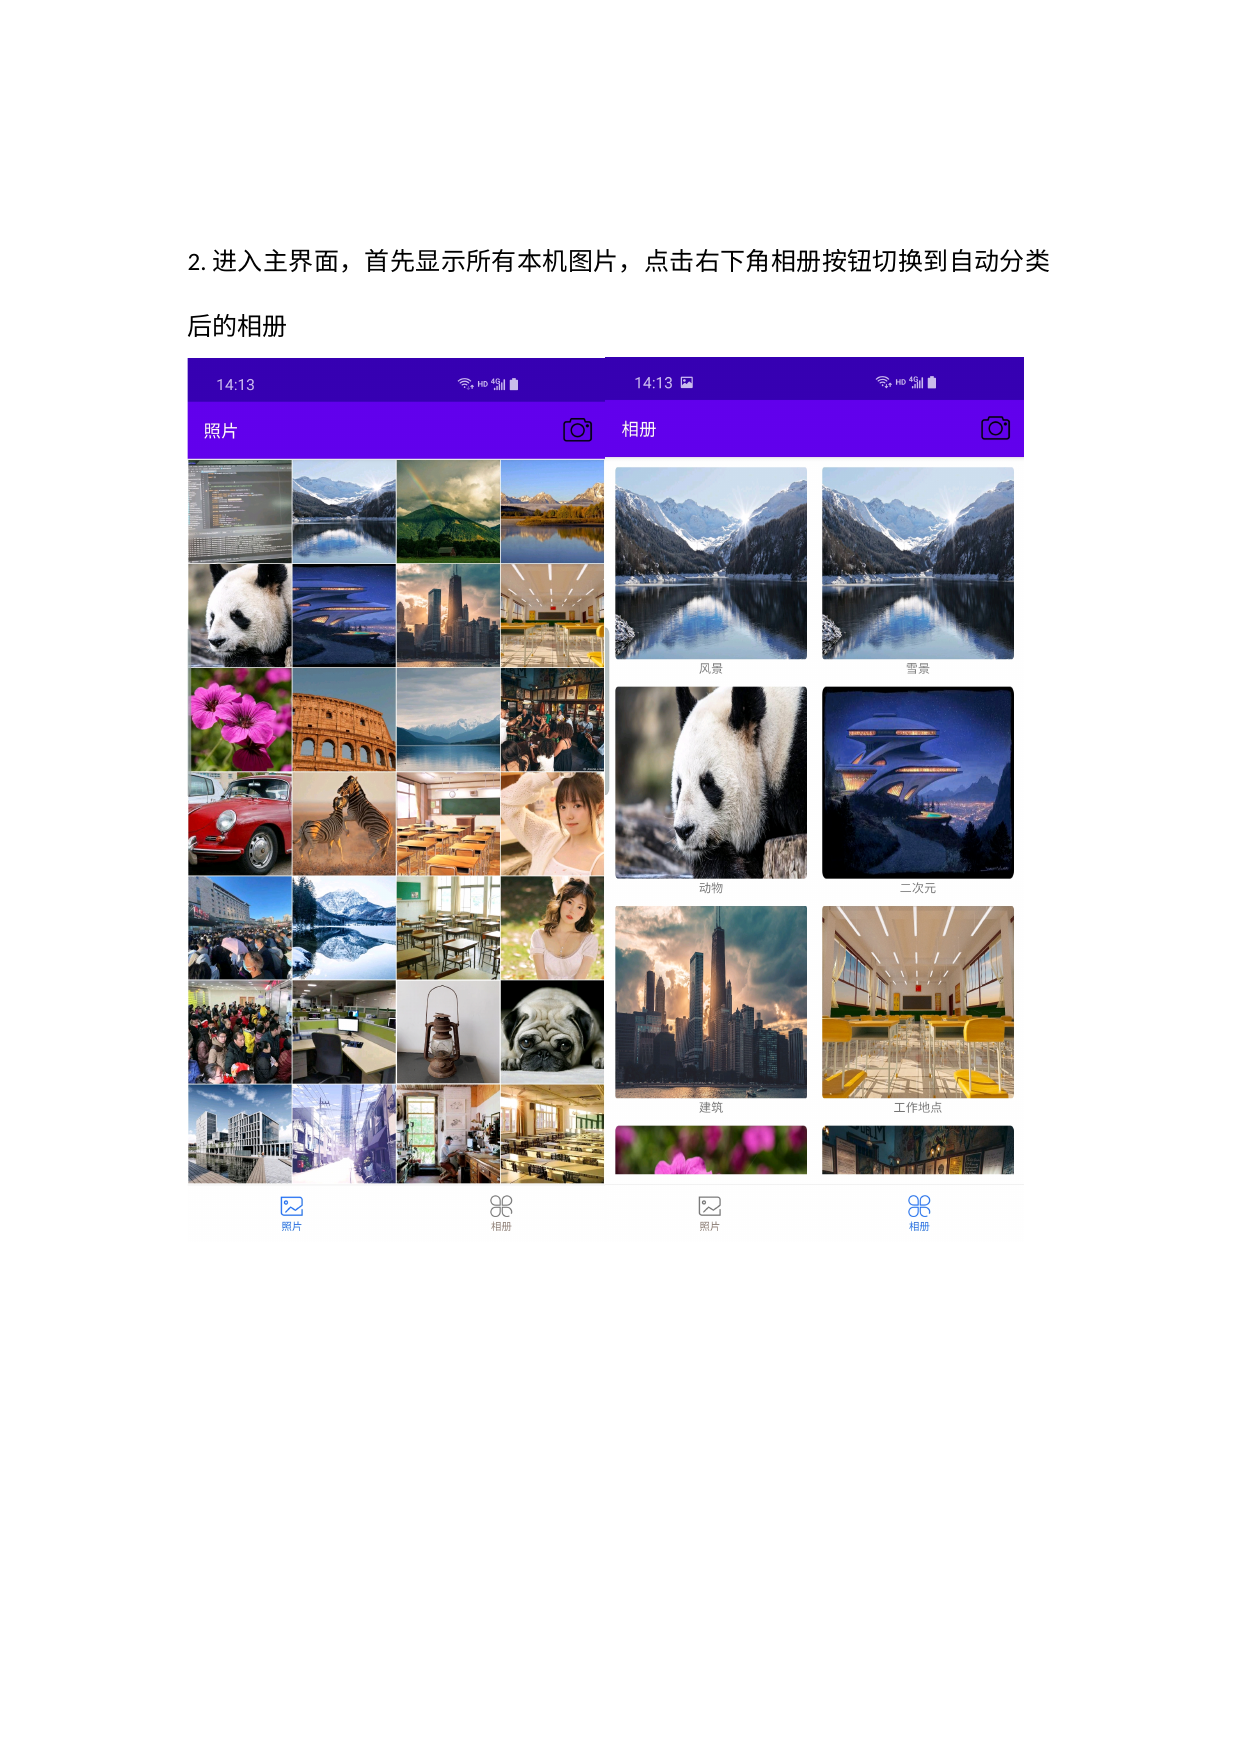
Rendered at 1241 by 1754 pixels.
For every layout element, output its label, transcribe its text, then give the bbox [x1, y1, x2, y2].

picture [187, 357, 1024, 1242]
list 进入主界面，首先显示所有本机图片，点击右下角相册按钮切换到自动分类后的相册 [187, 227, 1053, 357]
